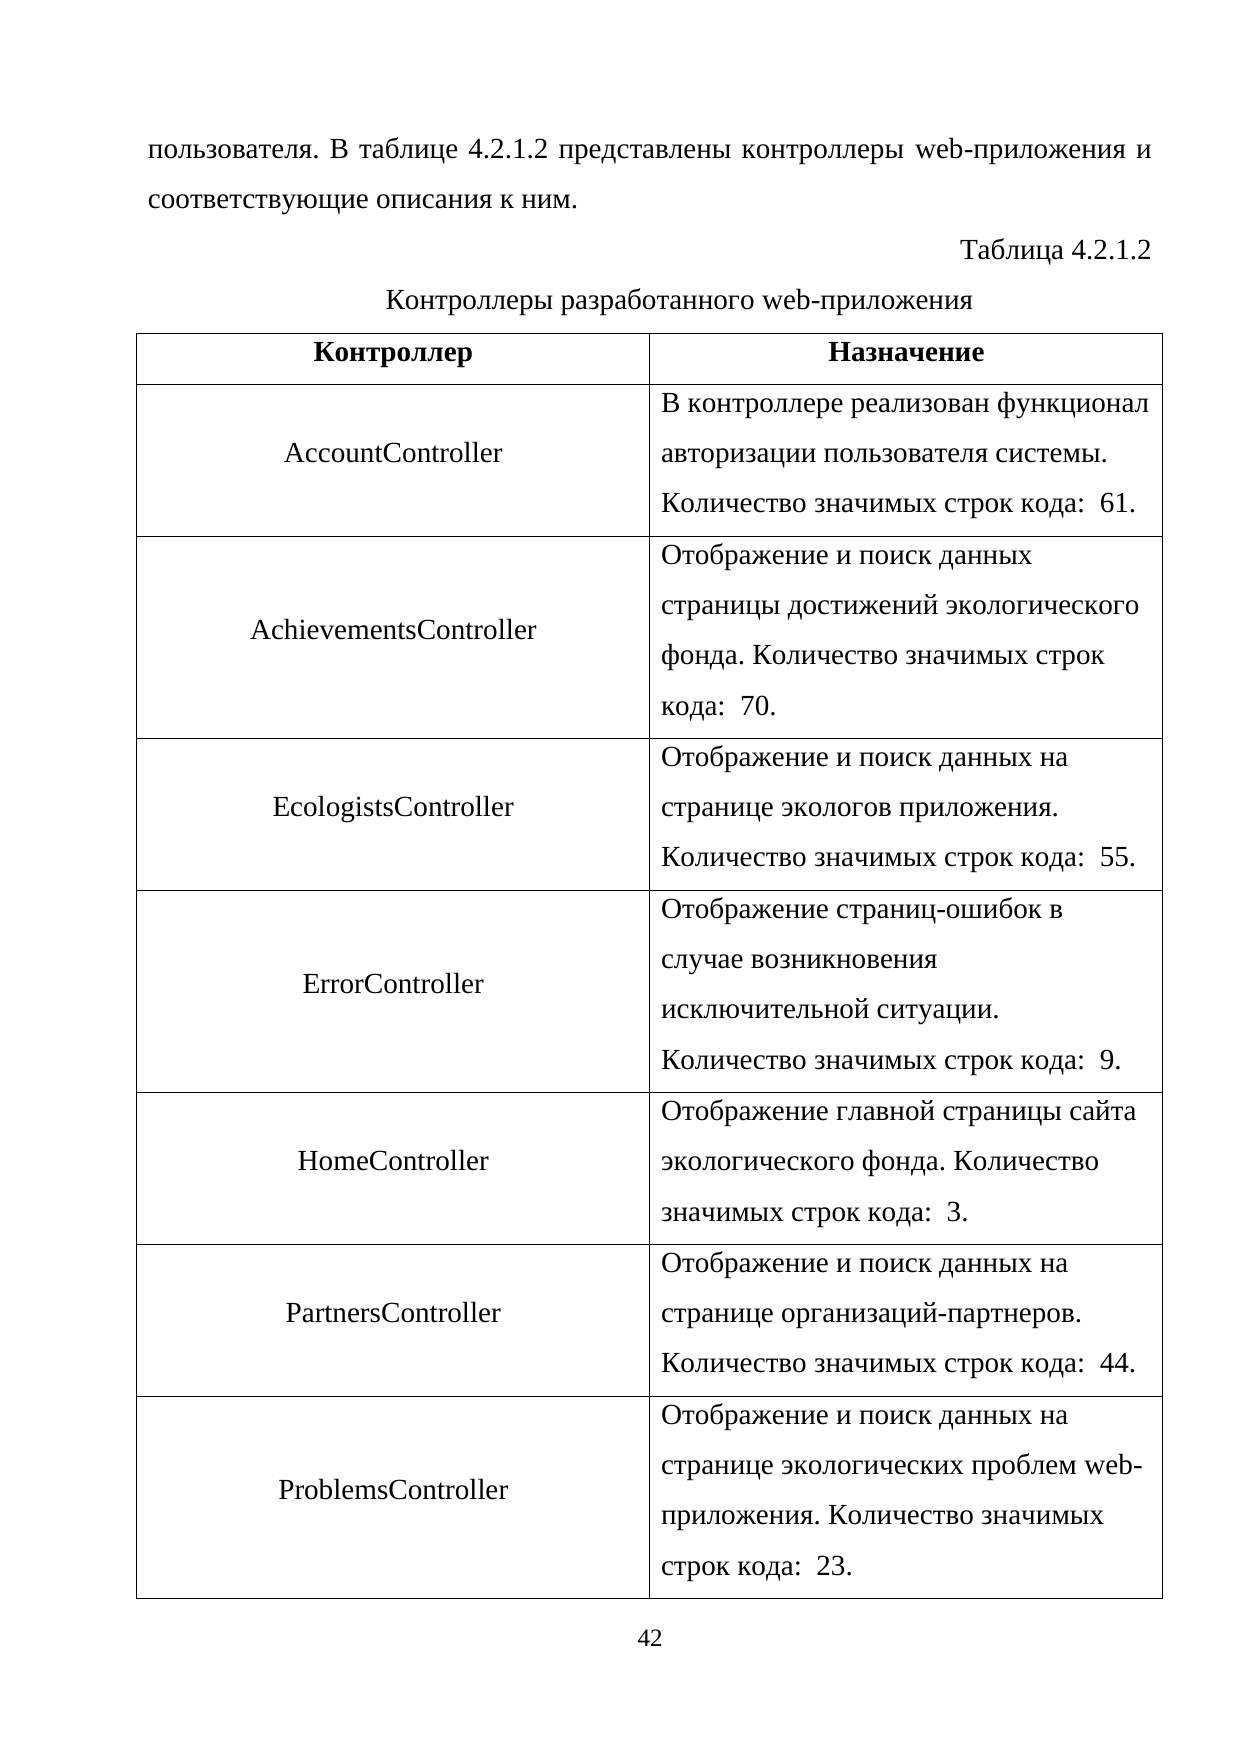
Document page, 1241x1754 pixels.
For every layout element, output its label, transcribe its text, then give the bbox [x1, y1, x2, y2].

text Таблица 4.2.1.2 [148, 232, 1152, 266]
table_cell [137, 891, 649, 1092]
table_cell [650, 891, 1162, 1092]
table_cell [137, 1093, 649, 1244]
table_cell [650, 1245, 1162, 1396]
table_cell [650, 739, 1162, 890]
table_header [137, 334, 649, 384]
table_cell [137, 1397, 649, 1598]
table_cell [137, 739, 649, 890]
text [148, 131, 1152, 215]
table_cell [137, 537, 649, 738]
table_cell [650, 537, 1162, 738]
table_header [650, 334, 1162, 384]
text Контроллеры разработанного web-приложения [148, 282, 1152, 316]
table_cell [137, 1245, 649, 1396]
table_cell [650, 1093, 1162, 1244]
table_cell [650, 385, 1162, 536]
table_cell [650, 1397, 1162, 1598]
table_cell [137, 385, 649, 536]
